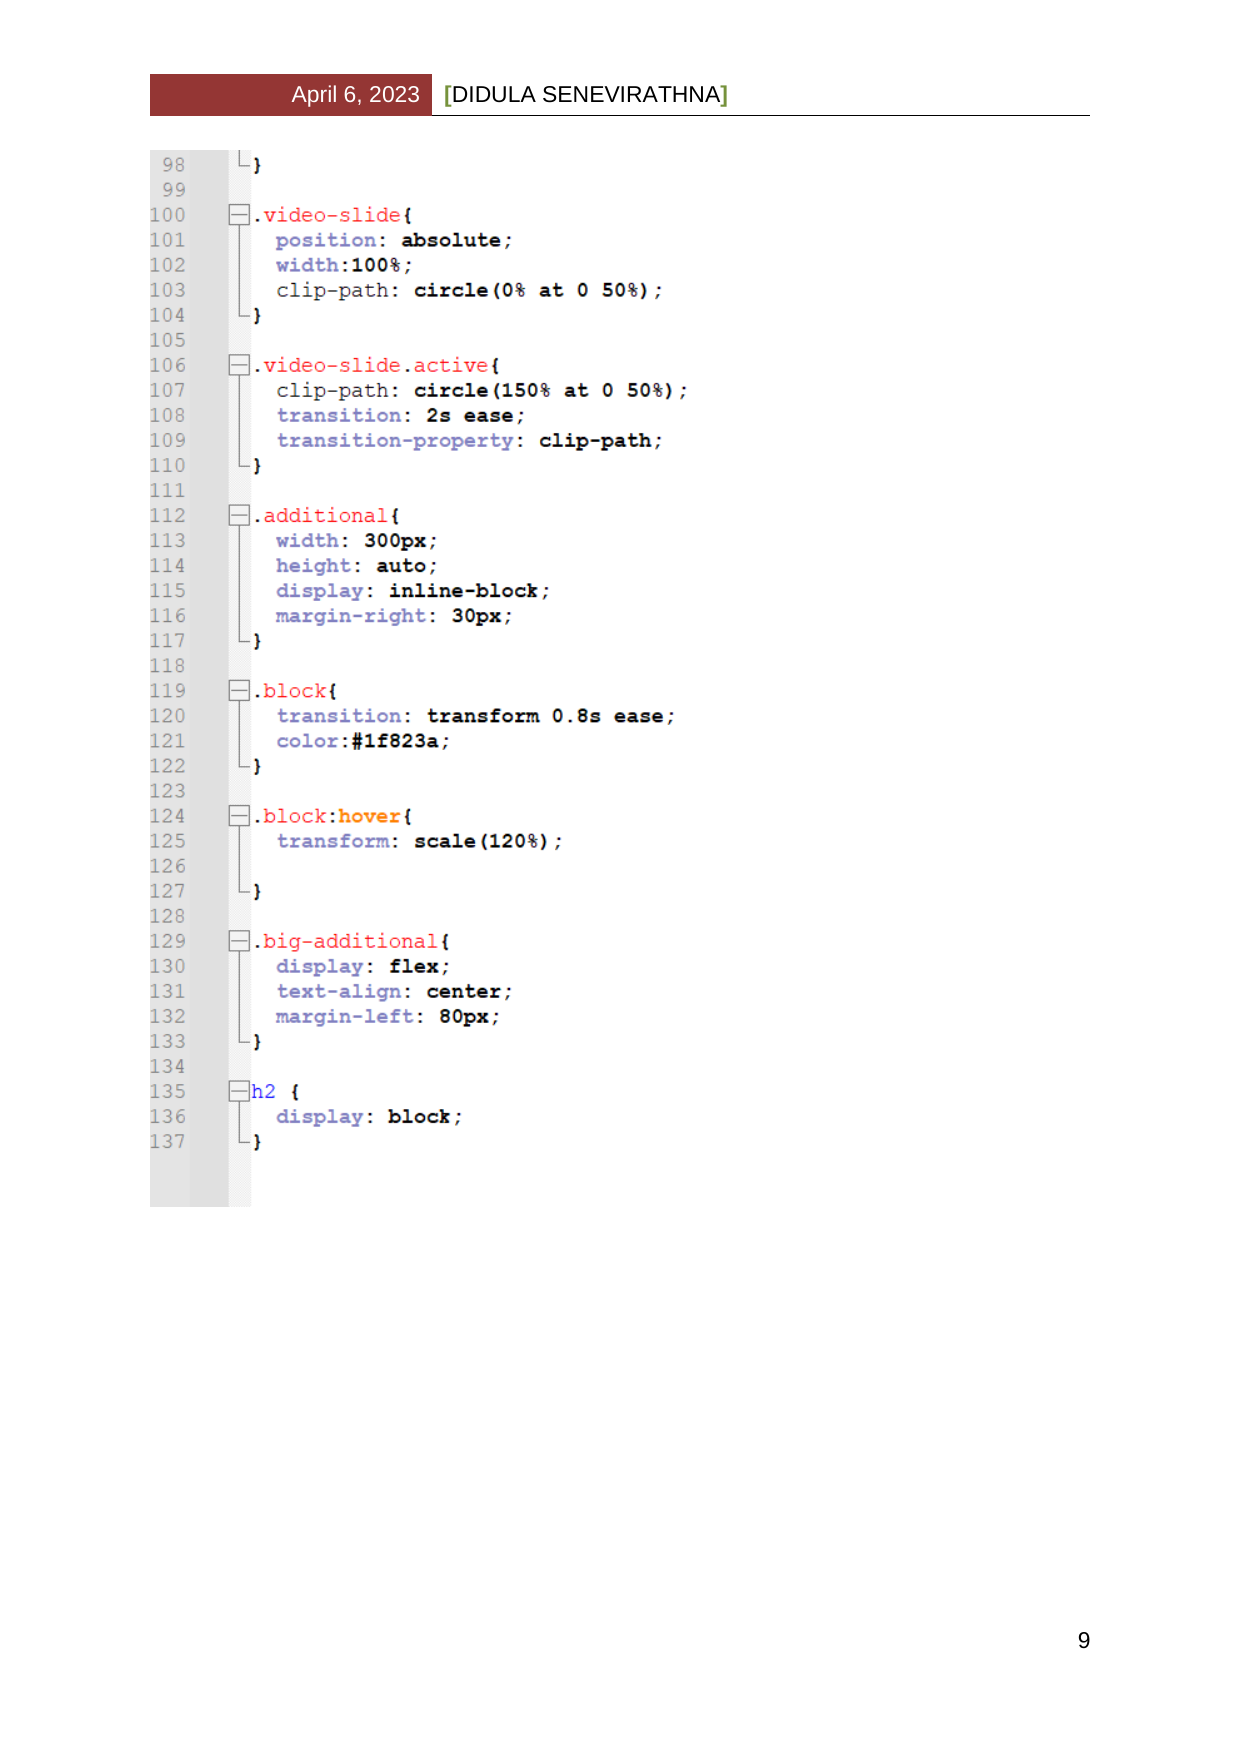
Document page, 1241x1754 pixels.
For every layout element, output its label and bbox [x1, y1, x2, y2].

picture [150, 150, 868, 1207]
